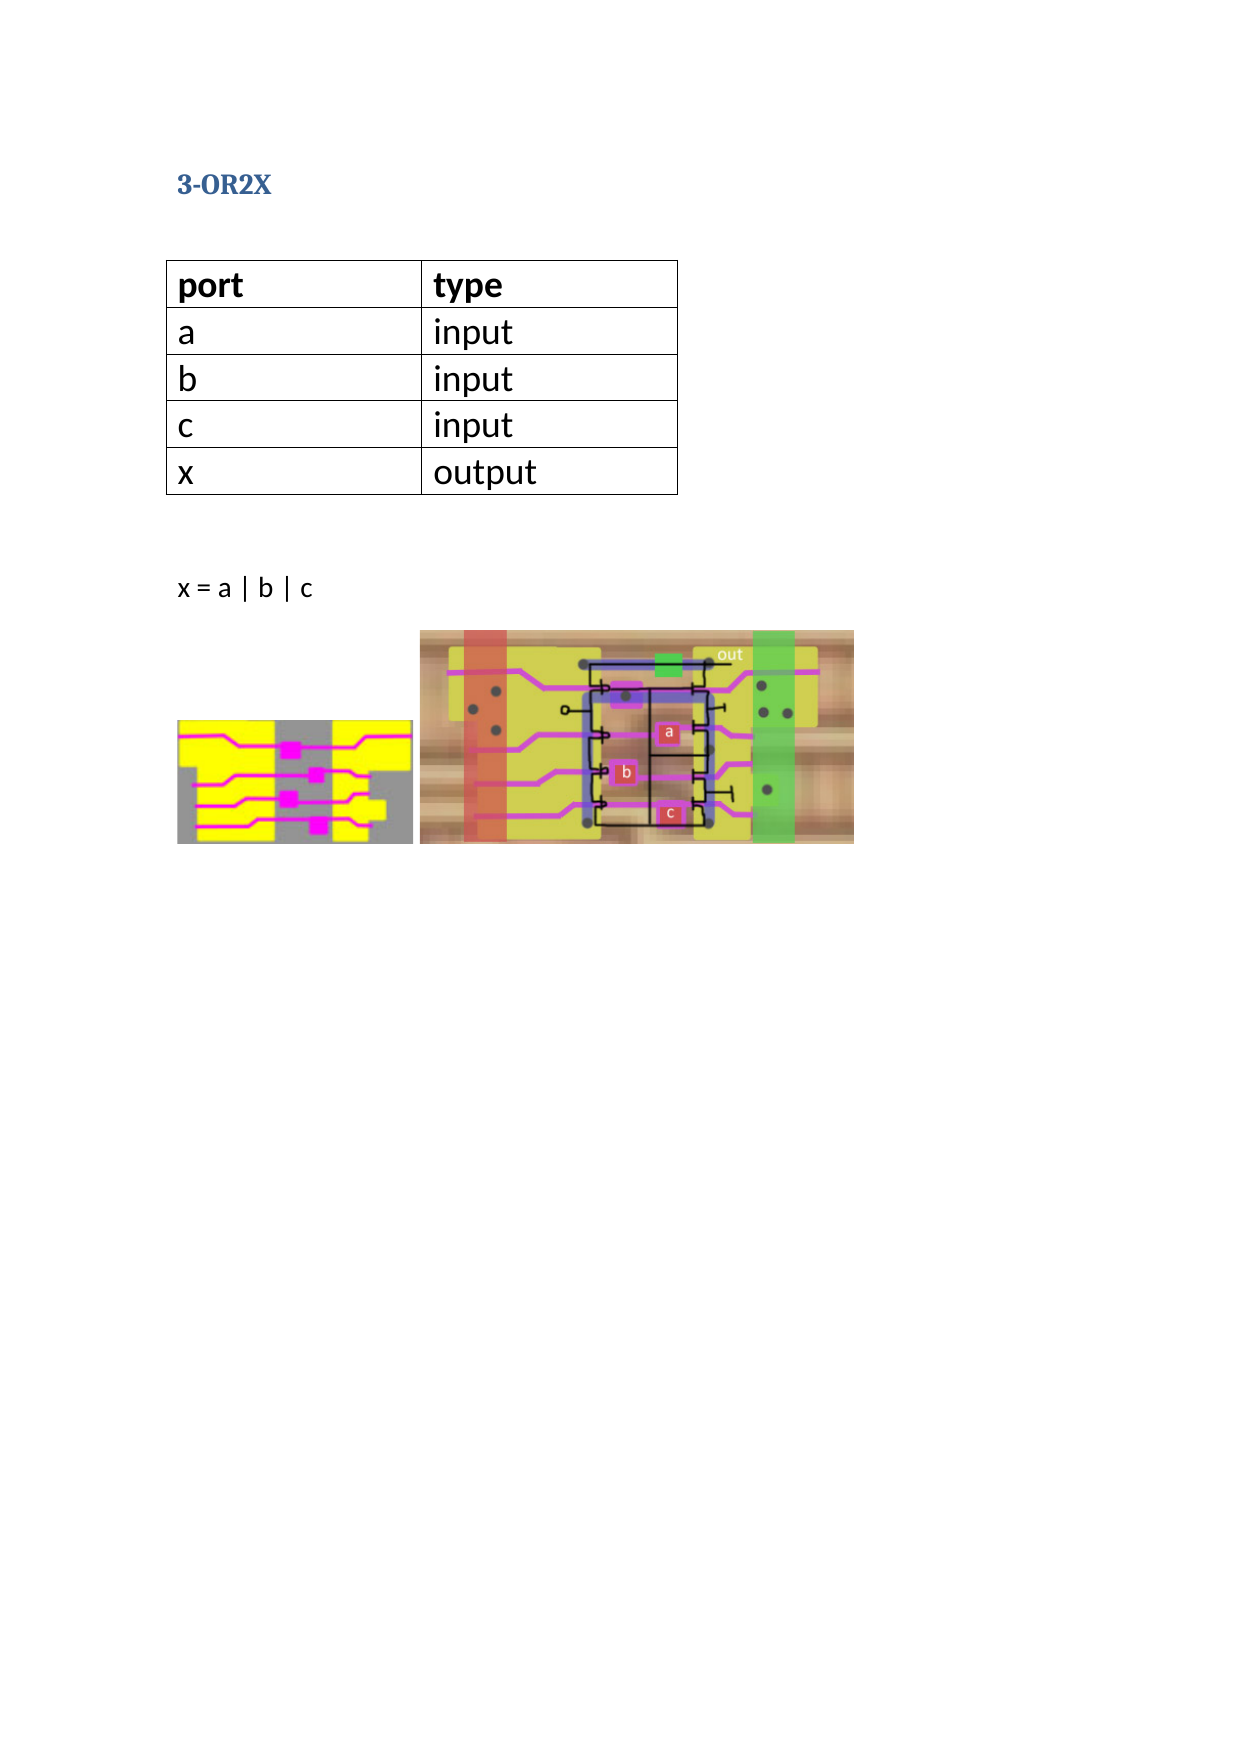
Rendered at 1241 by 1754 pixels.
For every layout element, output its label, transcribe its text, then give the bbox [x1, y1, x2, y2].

table_header type [422, 261, 677, 307]
text x = a | b | c [177, 569, 1152, 604]
table_cell b [167, 355, 421, 400]
table_cell input [422, 355, 677, 400]
table_header port [167, 261, 421, 307]
table_cell input [422, 401, 677, 447]
table_cell c [167, 401, 421, 447]
picture [177, 720, 414, 844]
table_cell a [167, 308, 421, 353]
table_cell x [167, 448, 421, 494]
picture [419, 630, 854, 844]
table_cell output [422, 448, 677, 494]
table_cell input [422, 308, 677, 353]
subtitle 3-OR2X [177, 168, 1152, 202]
